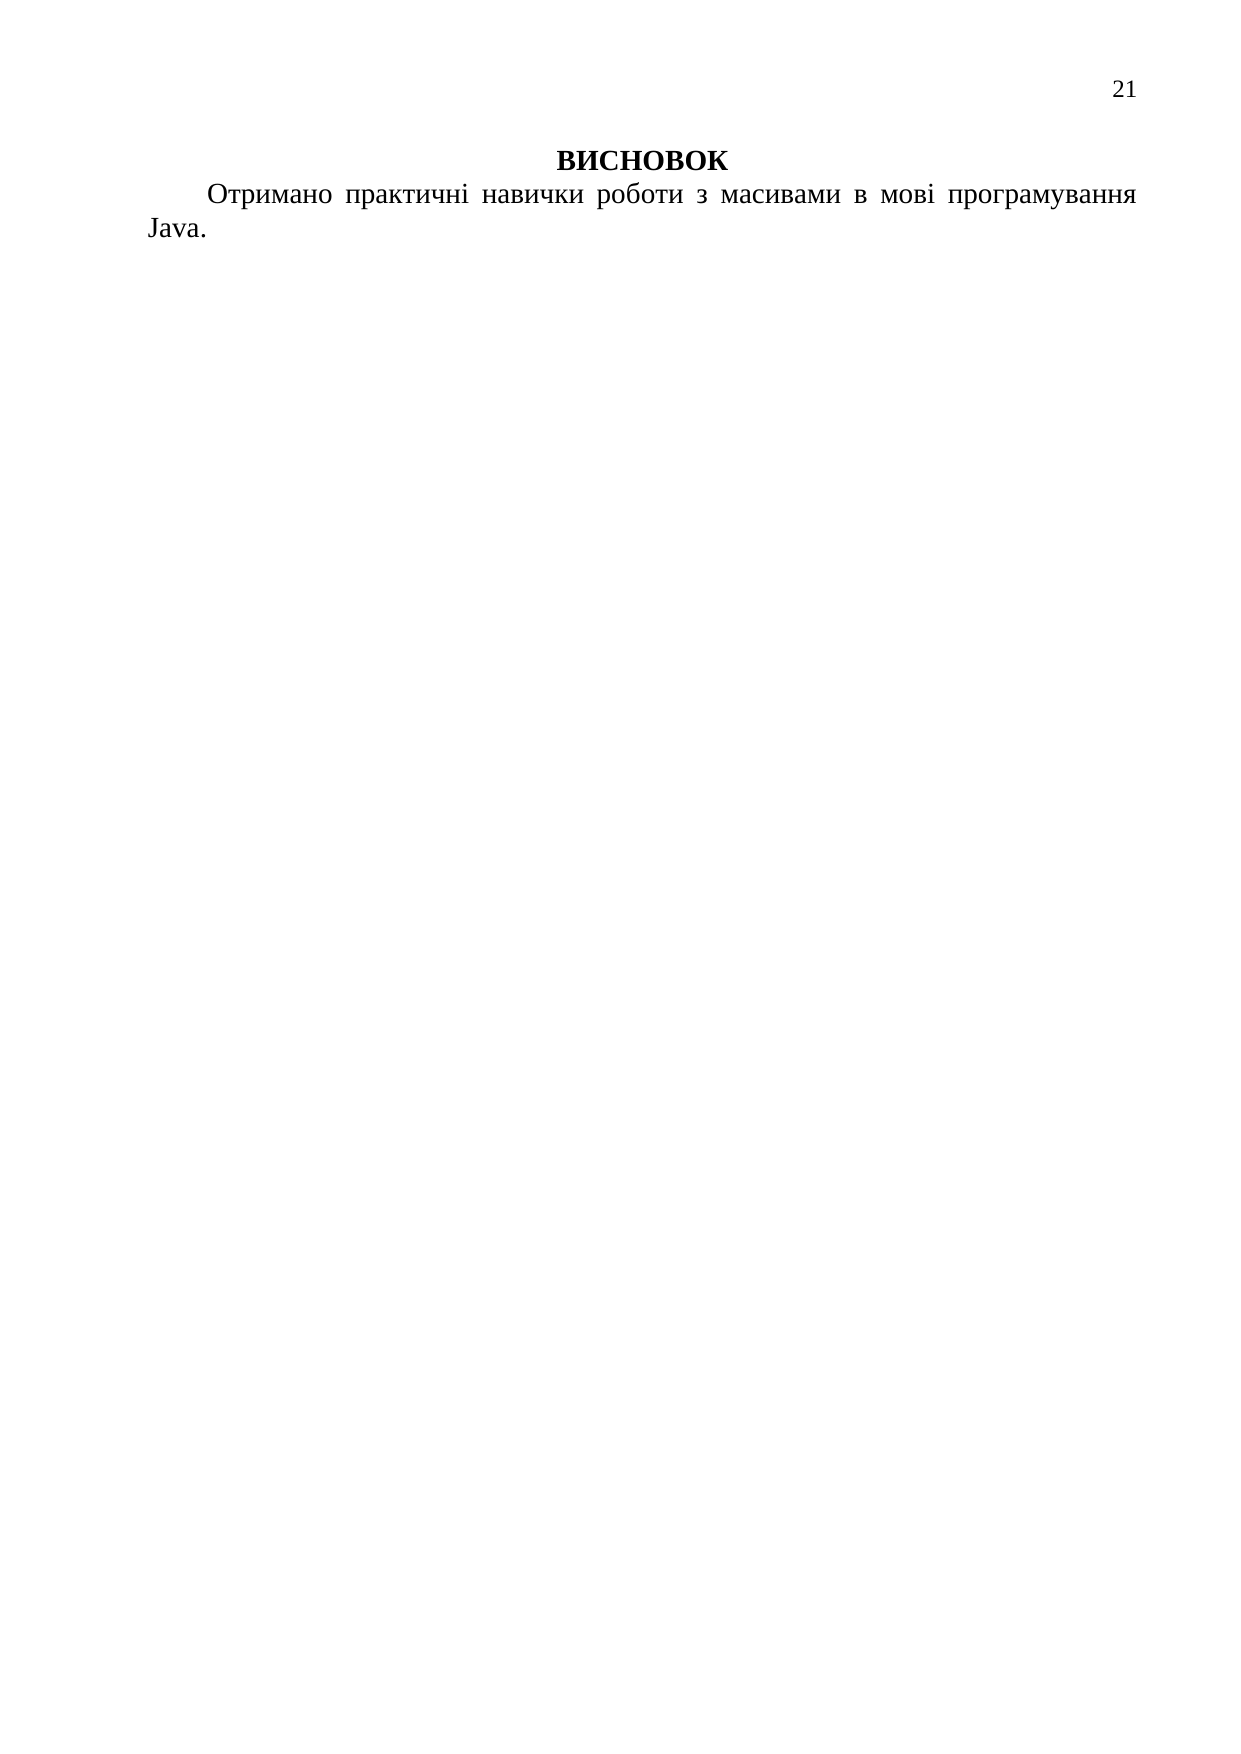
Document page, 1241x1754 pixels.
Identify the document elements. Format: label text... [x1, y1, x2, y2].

subtitle ВИСНОВОК [148, 143, 1137, 177]
text Отримано практичні навички роботи з масивами в мові програмування Java. [148, 177, 1137, 244]
